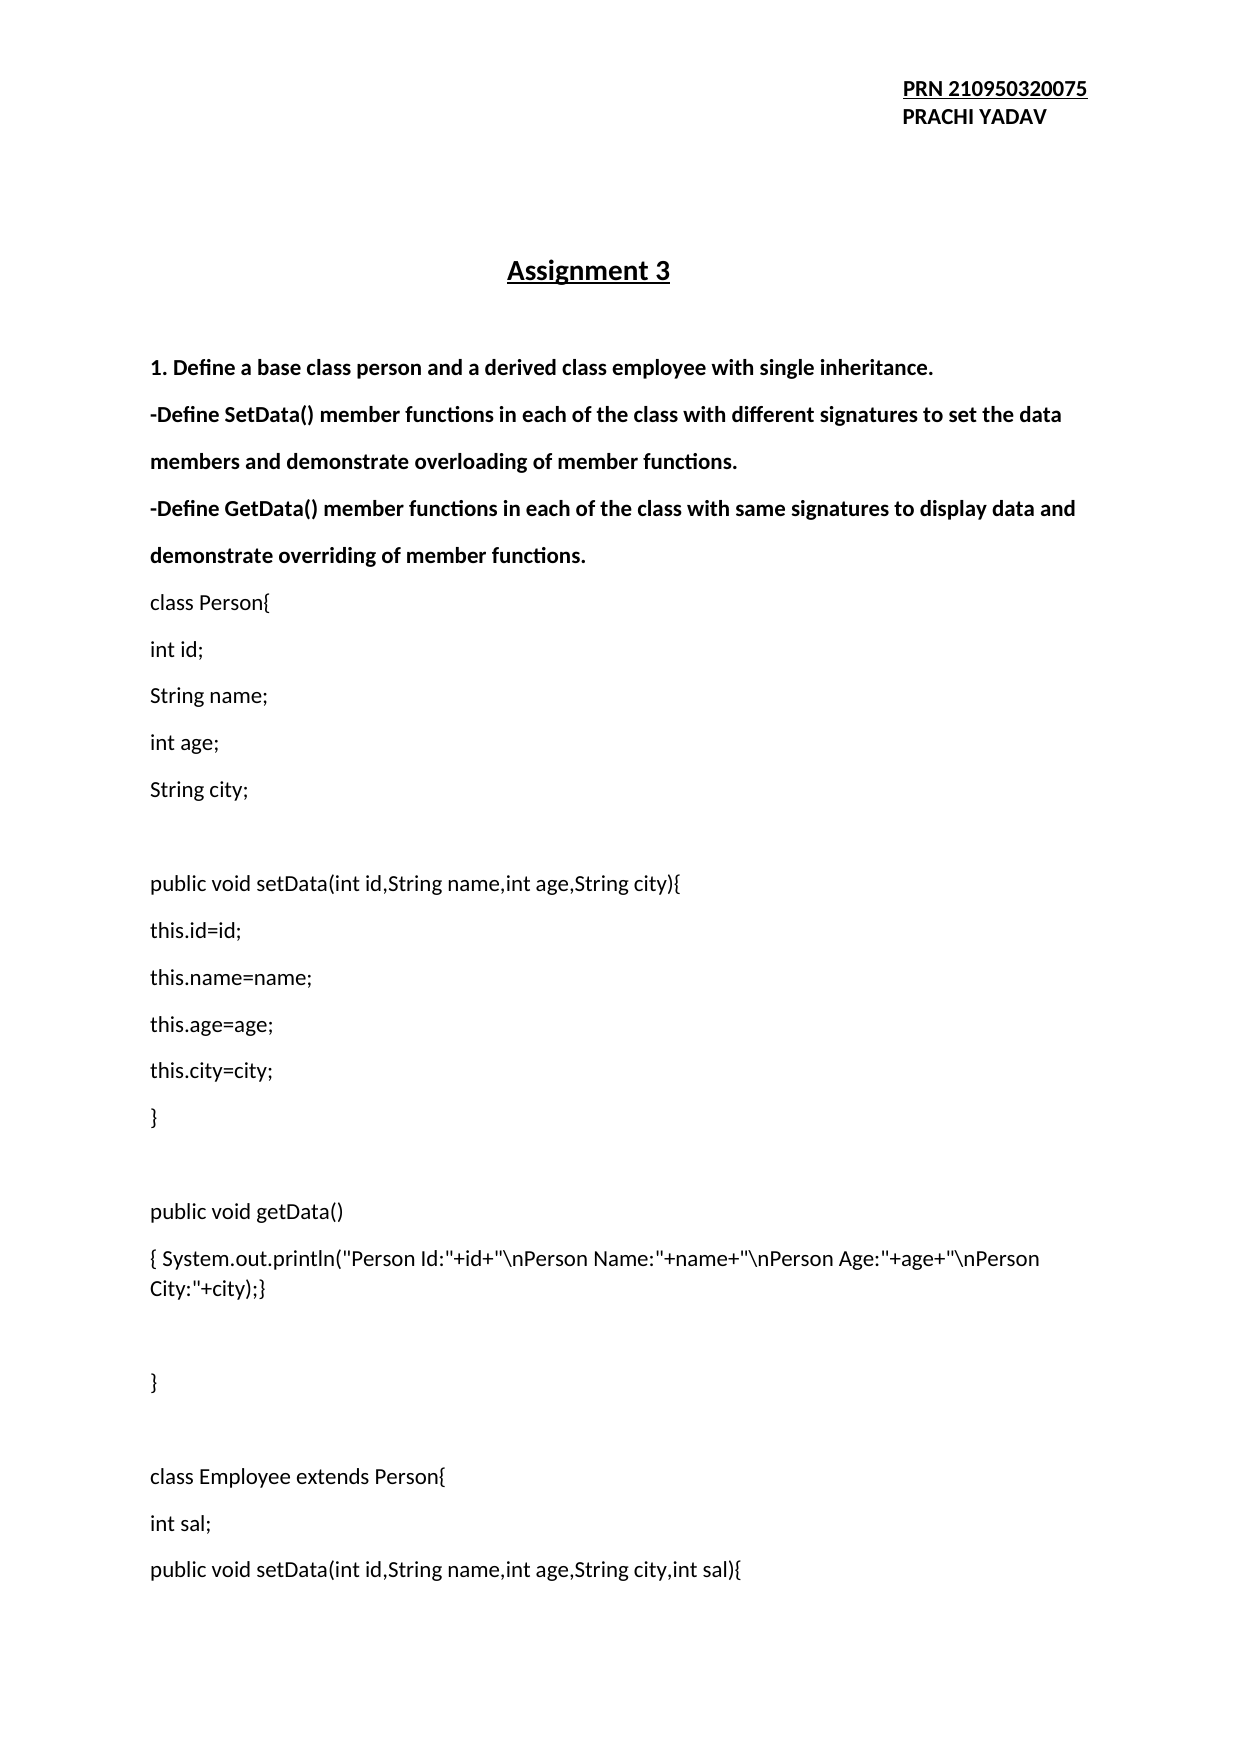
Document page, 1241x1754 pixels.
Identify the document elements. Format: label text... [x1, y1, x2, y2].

text this.city=city; [150, 1057, 1090, 1085]
text this.id=id; [150, 916, 1090, 944]
text members and demonstrate overloading of member functions. [150, 447, 1090, 475]
text -Define SetData() member functions in each of the class with different signatures to set the data [150, 400, 1090, 428]
text int sal; [150, 1509, 1090, 1537]
text 1. Define a base class person and a derived class employee with single inheritance. [150, 353, 1090, 382]
text public void getData() [150, 1197, 1090, 1225]
text int id; [150, 635, 1090, 663]
text public void setData(int id,String name,int age,String city,int sal){ [150, 1556, 1090, 1584]
text String name; [150, 682, 1090, 710]
text demonstrate overriding of member functions. [150, 541, 1090, 569]
text { System.out.println("Person Id:"+id+"\nPerson Name:"+name+"\nPerson Age:"+age+"\nPerson City:"+city);} [150, 1244, 1090, 1302]
text int age; [150, 728, 1090, 757]
text -Define GetData() member functions in each of the class with same signatures to display data and [150, 494, 1090, 522]
text public void setData(int id,String name,int age,String city){ [150, 869, 1090, 897]
text this.name=name; [150, 963, 1090, 991]
text } [150, 1368, 1090, 1396]
text String city; [150, 775, 1090, 803]
text } [150, 1103, 1090, 1132]
text class Employee extends Person{ [150, 1462, 1090, 1490]
text class Person{ [150, 588, 1090, 616]
text Assignment 3 [150, 252, 1090, 287]
text this.age=age; [150, 1010, 1090, 1038]
